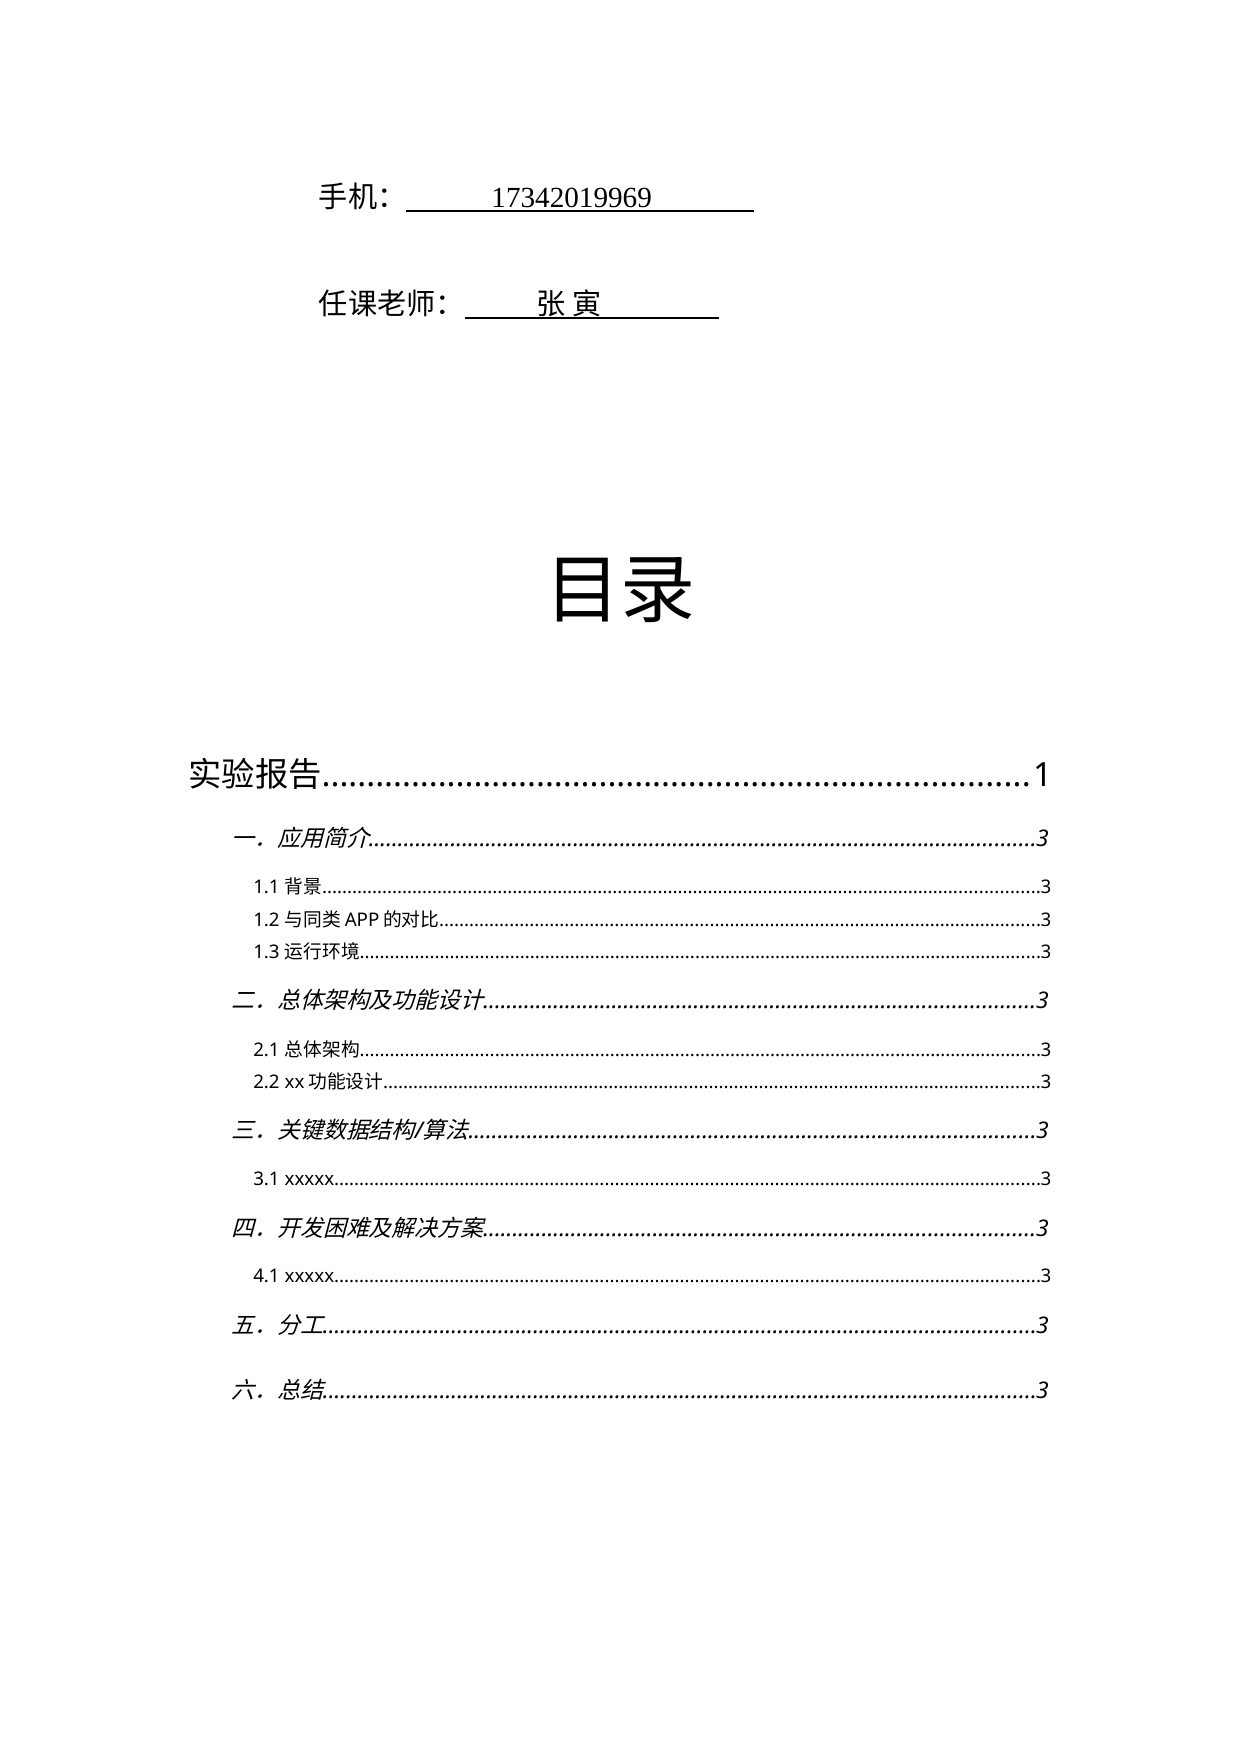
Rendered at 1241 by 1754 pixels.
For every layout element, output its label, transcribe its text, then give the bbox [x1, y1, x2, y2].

text 四．开发困难及解决方案 3 [231, 1194, 1053, 1259]
text 1.3 运行环境 3 [253, 934, 1053, 967]
text 三．关键数据结构/算法 3 [231, 1097, 1053, 1162]
text 2.1 总体架构 3 [253, 1032, 1053, 1064]
text 六．总结 3 [231, 1357, 1053, 1422]
text 一．应用简介 3 [231, 804, 1053, 869]
text 3.1 xxxxx 3 [253, 1162, 1053, 1194]
text 实验报告 1 [187, 739, 1053, 804]
text 1.2 与同类APP的对比 3 [253, 902, 1053, 934]
text 4.1 xxxxx 3 [253, 1259, 1053, 1292]
text 2.2 xx功能设计 3 [253, 1064, 1053, 1097]
text 手机： 17342019969 [187, 162, 1053, 227]
text 1.1 背景 3 [253, 869, 1053, 902]
text 目录 [187, 519, 1053, 649]
text 任课老师： 张 寅 [187, 269, 1053, 334]
text 二．总体架构及功能设计 3 [231, 967, 1053, 1032]
text 五．分工 3 [231, 1292, 1053, 1357]
